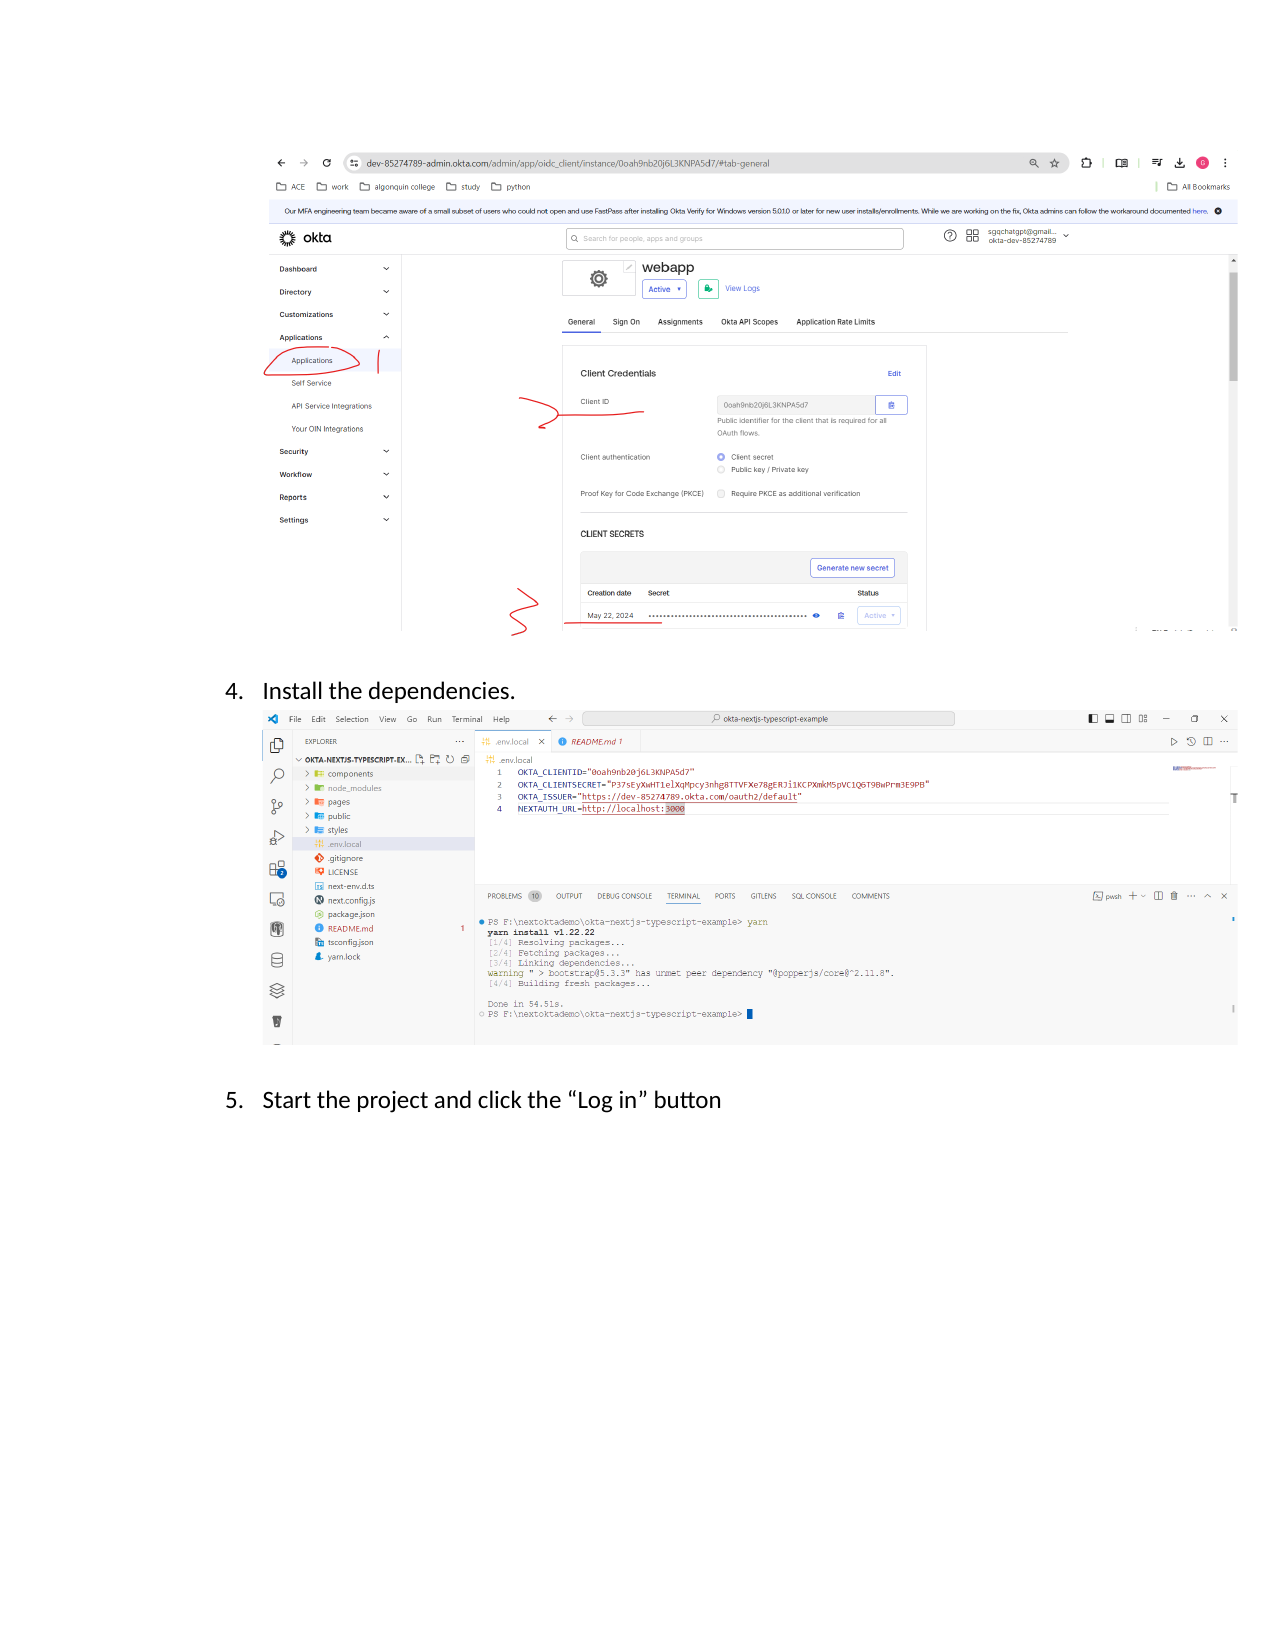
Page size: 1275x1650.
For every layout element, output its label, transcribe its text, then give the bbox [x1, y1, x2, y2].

picture [262, 150, 1238, 636]
picture [262, 710, 1238, 1045]
list Start the project and click the “Log in” button [225, 1084, 1125, 1114]
list Install the dependencies. [225, 675, 1125, 705]
